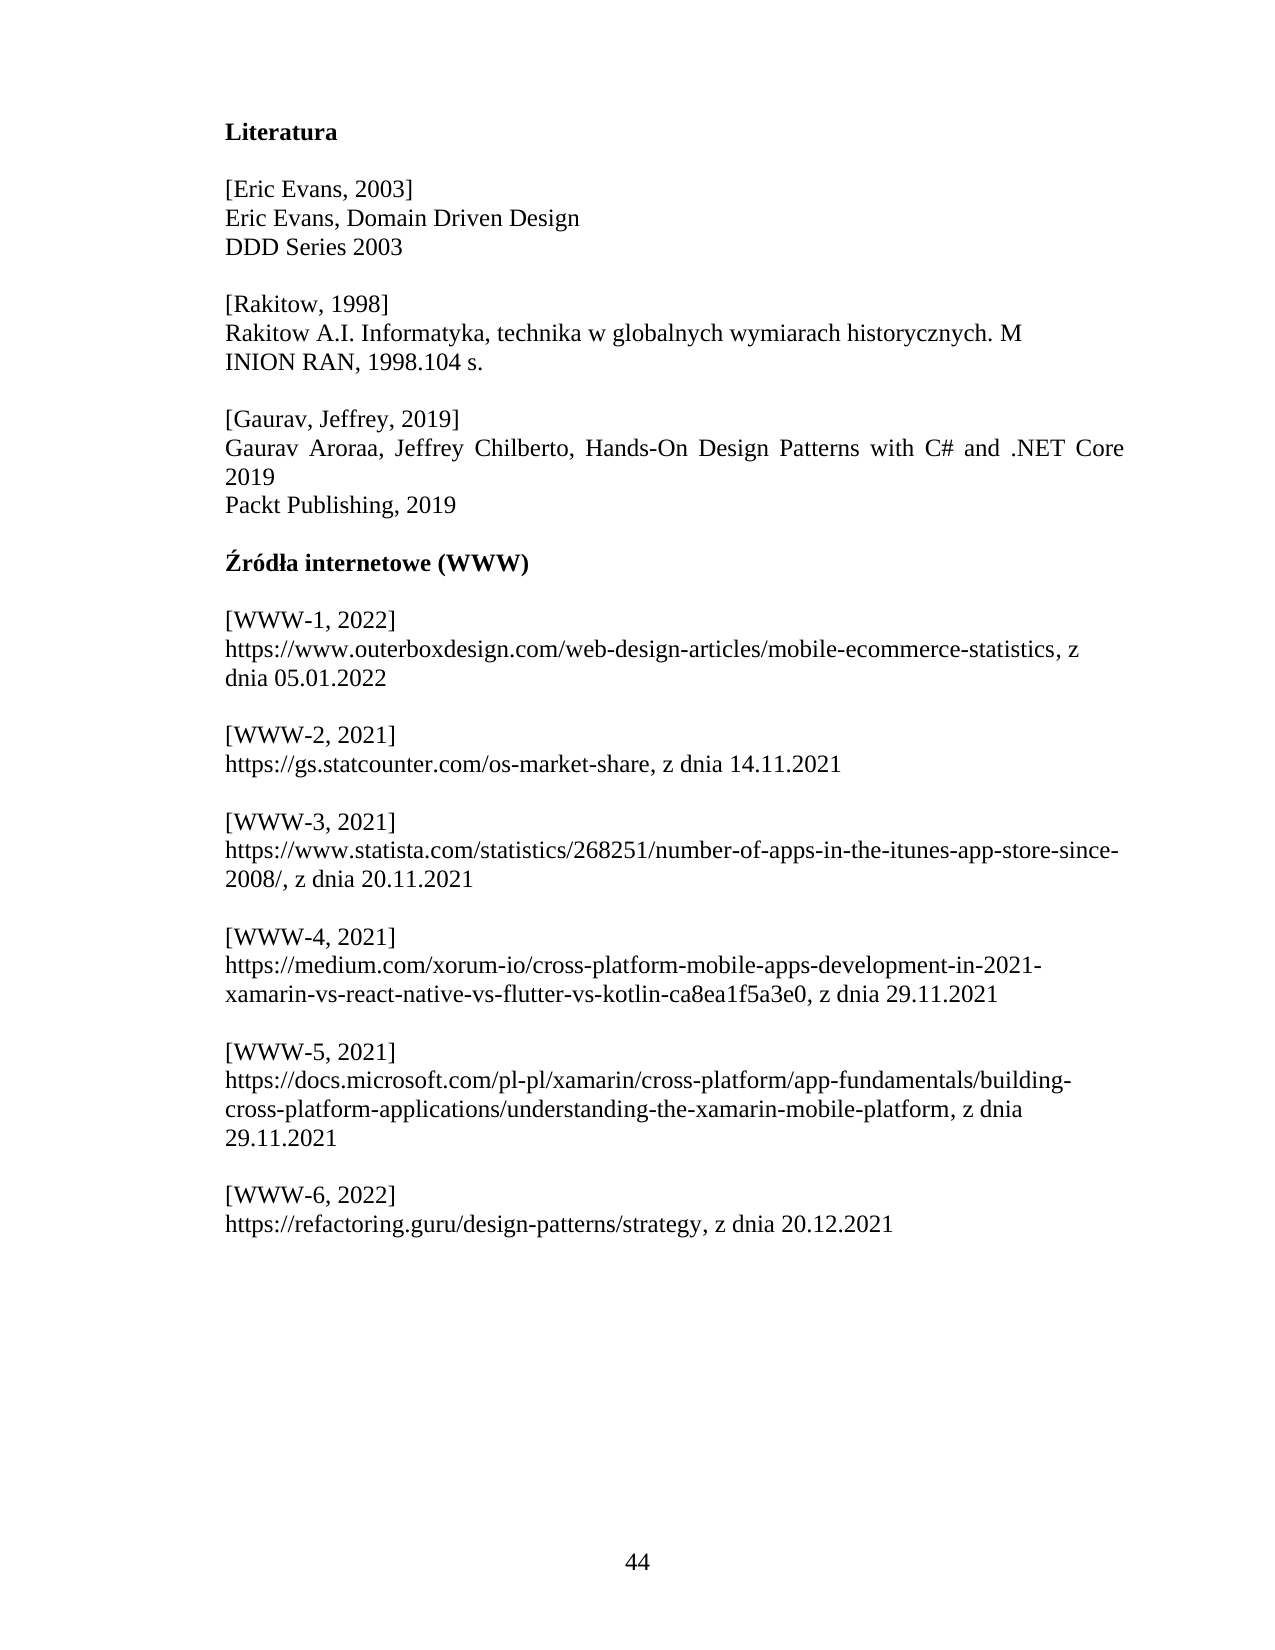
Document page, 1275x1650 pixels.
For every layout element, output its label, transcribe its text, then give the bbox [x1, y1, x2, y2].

list [WWW-3, 2021] [225, 807, 1125, 835]
list [WWW-1, 2022] [225, 605, 1125, 634]
list https://www.outerboxdesign.com/web-design-articles/mobile-ecommerce-statistics, z dnia 05.01.2022 [225, 634, 1125, 692]
list [WWW-2, 2021] [225, 720, 1125, 749]
list [Rakitow, 1998] [225, 289, 1125, 318]
list [Gaurav, Jeffrey, 2019] [225, 404, 1125, 433]
list https://gs.statcounter.com/os-market-share, z dnia 14.11.2021 [225, 749, 1125, 778]
list [WWW-5, 2021] [225, 1037, 1125, 1065]
list Eric Evans, Domain Driven Design [225, 203, 1125, 232]
list https://medium.com/xorum-io/cross-platform-mobile-apps-development-in-2021-xamarin-vs-react-native-vs-flutter-vs-kotlin-ca8ea1f5a3e0, z dnia 29.11.2021 [225, 950, 1125, 1008]
list Rakitow A.I. Informatyka, technika w globalnych wymiarach historycznych. M [225, 318, 1125, 347]
list INION RAN, 1998.104 s. [225, 347, 1125, 375]
list https://docs.microsoft.com/pl-pl/xamarin/cross-platform/app-fundamentals/building-cross-platform-applications/understanding-the-xamarin-mobile-platform, z dnia 29.11.2021 [225, 1065, 1125, 1152]
list DDD Series 2003 [225, 232, 1125, 260]
list https://refactoring.guru/design-patterns/strategy, z dnia 20.12.2021 [225, 1209, 1125, 1238]
list Źródła internetowe (WWW) [225, 548, 1125, 577]
list [Eric Evans, 2003] [225, 174, 1125, 203]
list [WWW-4, 2021] [225, 922, 1125, 950]
subtitle Literatura [225, 117, 1125, 145]
list Packt Publishing, 2019 [225, 490, 1125, 519]
list [WWW-6, 2022] [225, 1180, 1125, 1209]
list Gaurav Aroraa, Jeffrey Chilberto, Hands-On Design Patterns with C# and .NET Core 2019 [225, 433, 1125, 490]
list https://www.statista.com/statistics/268251/number-of-apps-in-the-itunes-app-store-since-2008/, z dnia 20.11.2021 [225, 835, 1125, 893]
